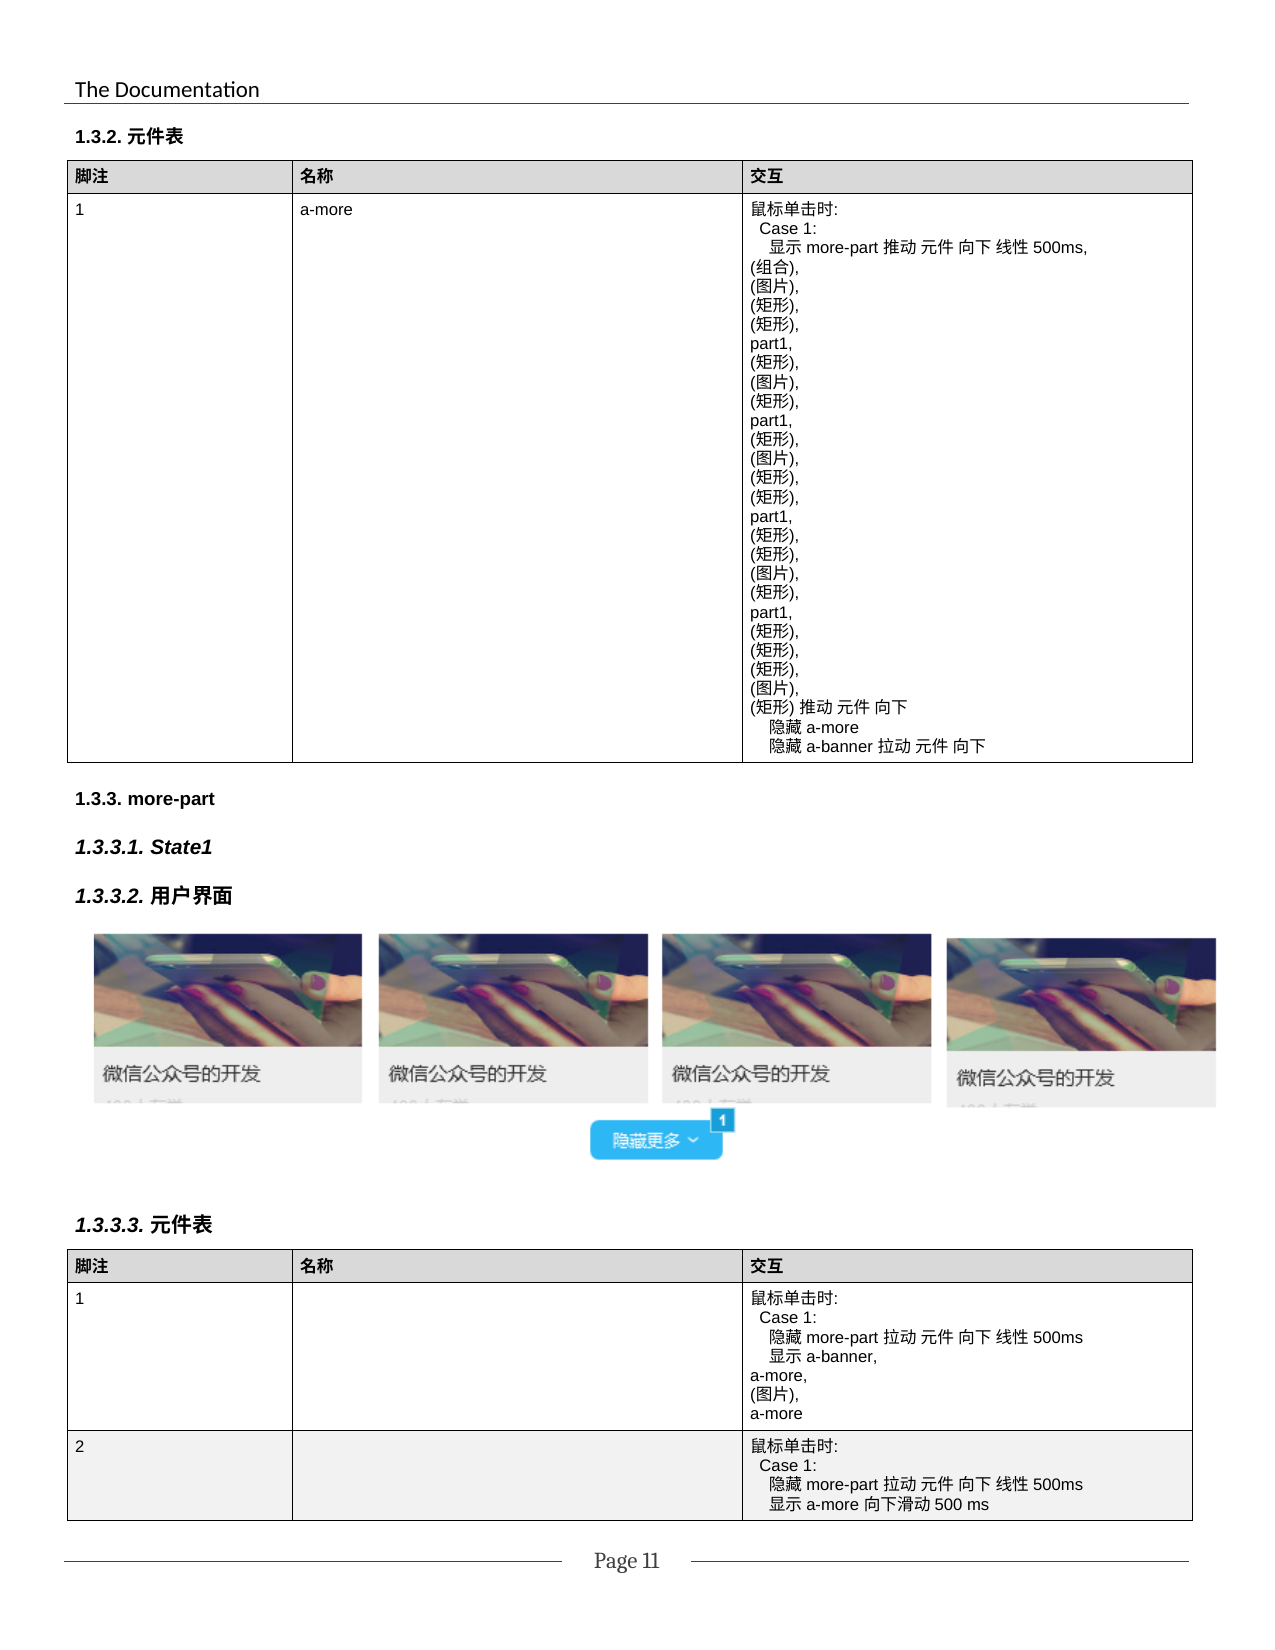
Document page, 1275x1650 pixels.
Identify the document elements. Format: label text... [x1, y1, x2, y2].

subtitle 元件表 [75, 1212, 1200, 1237]
table_cell 1 [68, 194, 292, 762]
subtitle more-part [75, 788, 1200, 809]
subtitle State1 [75, 834, 1200, 858]
table_cell 1 [68, 1283, 292, 1429]
table_cell a-more [293, 194, 742, 762]
table_cell 鼠标单击时: Case 1: 隐藏 more-part 拉动 元件 向下 线性 500ms 显示 a-banner, a-more, (图片), a-more [743, 1283, 1192, 1429]
table_cell 鼠标单击时: Case 1: 显示 more-part 推动 元件 向下 线性 500ms, (组合), (图片), (矩形), (矩形), part1, (矩形), (图片), (矩形), part1, (矩形), (图片), (矩形), (矩形), part1, (矩形), (矩形), (图片), (矩形), part1, (矩形), (矩形), (矩形), (图片), (矩形) 推动 元件 向下 隐藏 a-more 隐藏 a-banner 拉动 元件 向下 [743, 194, 1192, 762]
table_header 名称 [293, 161, 742, 193]
table_header 名称 [293, 1250, 742, 1282]
table_header 脚注 [68, 1250, 292, 1282]
table_header 交互 [743, 1250, 1192, 1282]
table_cell [293, 1283, 742, 1429]
table_cell 2 [68, 1431, 292, 1520]
table_header 交互 [743, 161, 1192, 193]
subtitle 用户界面 [75, 883, 1200, 908]
table_header 脚注 [68, 161, 292, 193]
subtitle 元件表 [75, 126, 1200, 147]
table_cell [293, 1431, 742, 1520]
table_cell 鼠标单击时: Case 1: 隐藏 more-part 拉动 元件 向下 线性 500ms 显示 a-more 向下滑动 500 ms [743, 1431, 1192, 1520]
